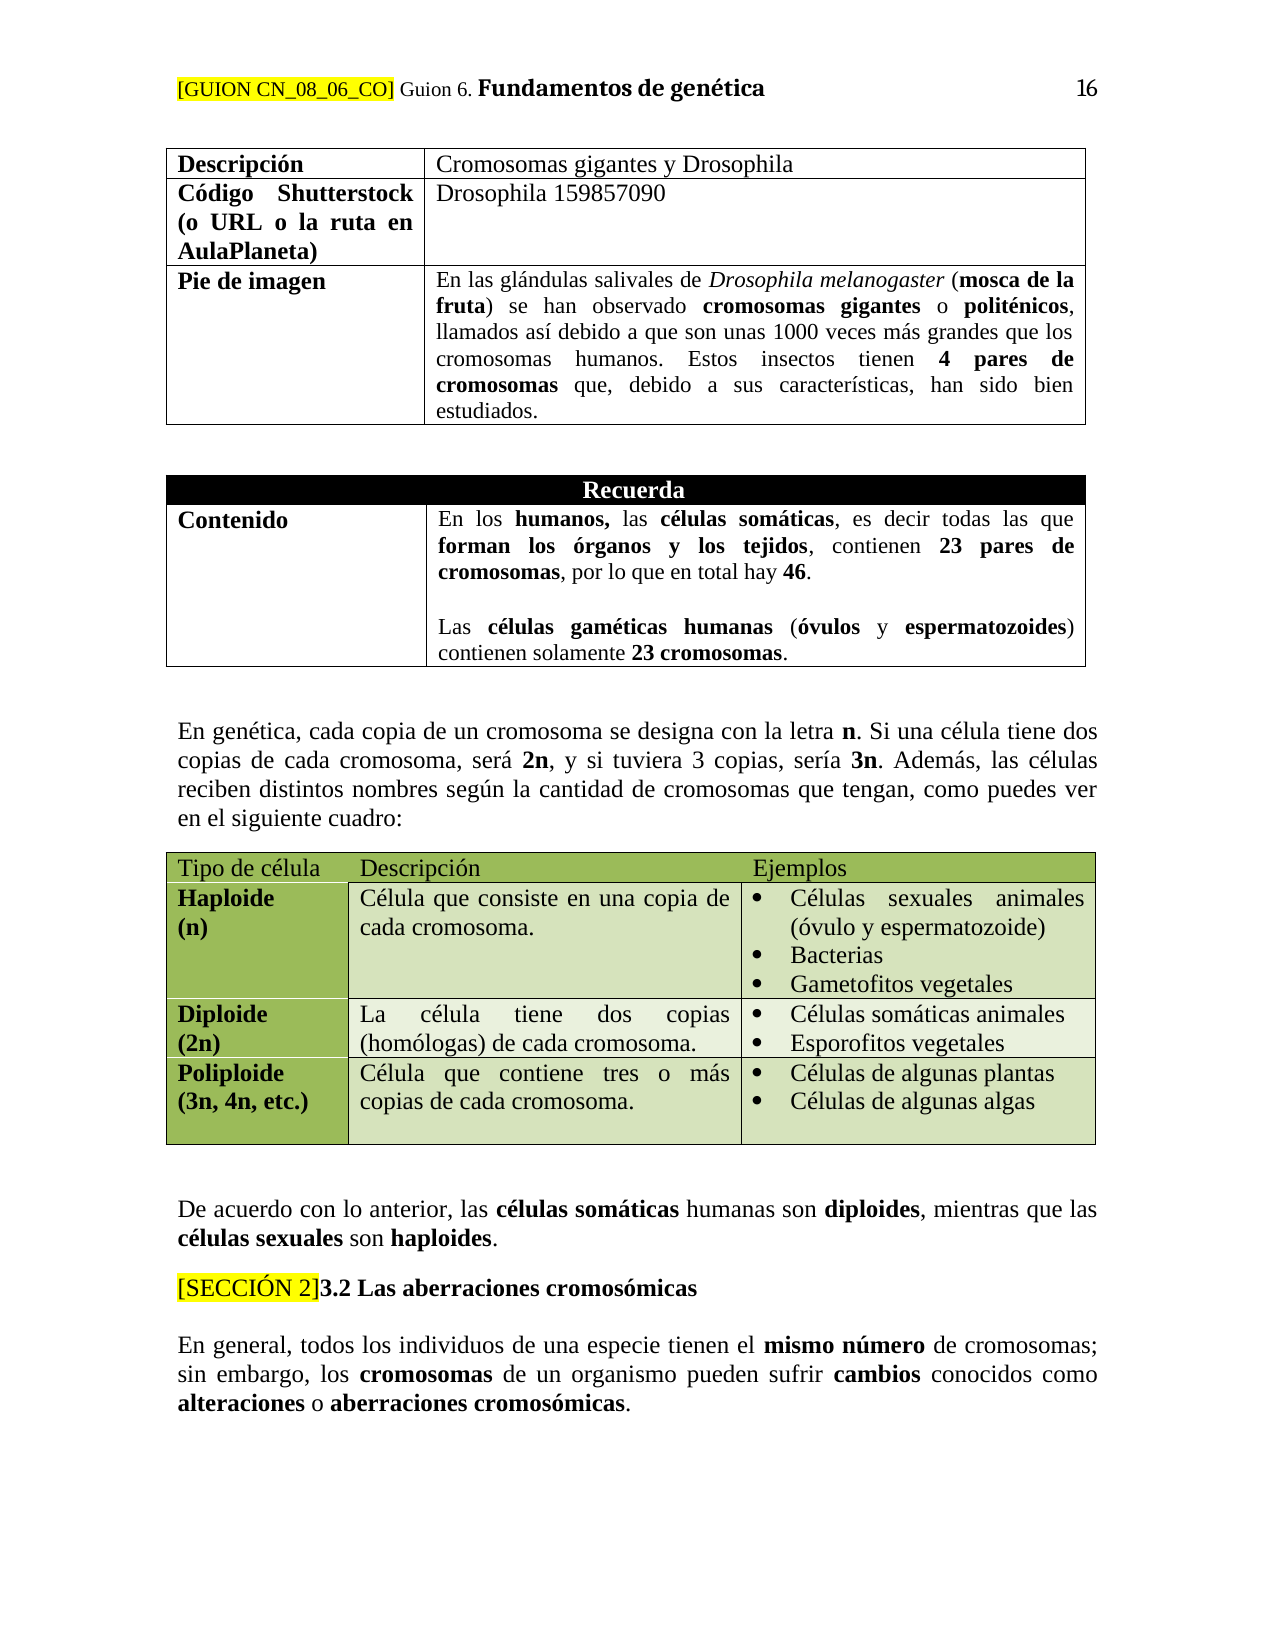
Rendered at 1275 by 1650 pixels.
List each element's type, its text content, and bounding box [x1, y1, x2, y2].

table_cell Poliploide (3n, 4n, etc.) [167, 1058, 348, 1144]
text [SECCIÓN 2]3.2 Las aberraciones cromosómicas [319, 1273, 1098, 1302]
table_cell En las glándulas salivales de Drosophila melanogaster (mosca de la fruta) se han observado cromosomas gigantes o politénicos, llamados así debido a que son unas 1000 veces más grandes que los cromosomas humanos. Estos insectos tienen 4 pares de cromosomas que, debido a sus características, han sido bien estudiados. [425, 266, 1085, 424]
table_cell Células de algunas plantas Células de algunas algas [742, 1058, 1095, 1144]
table_cell Célula que consiste en una copia de cada cromosoma. [349, 883, 741, 998]
table_cell La célula tiene dos copias (homólogas) de cada cromosoma. [349, 999, 741, 1057]
table_cell Haploide (n) [167, 883, 348, 998]
table_header Ejemplos [741, 853, 1095, 882]
text En genética, cada copia de un cromosoma se designa con la letra n. Si una célula tiene dos copias de cada cromosoma, será 2n, y si tuviera 3 copias, sería 3n. Además, las células reciben distintos nombres según la cantidad de cromosomas que tengan, como puedes ver en el siguiente cuadro: [177, 716, 1098, 831]
table_cell Célula que contiene tres o más copias de cada cromosoma. [349, 1058, 741, 1144]
table_cell En los humanos, las células somáticas, es decir todas las que forman los órganos y los tejidos, contienen 23 pares de cromosomas, por lo que en total hay 46. Las células gaméticas humanas (óvulos y espermatozoides) contienen solamente 23 cromosomas. [427, 505, 1085, 666]
table_cell Drosophila 159857090 [425, 179, 1085, 265]
table_cell Diploide (2n) [167, 999, 348, 1057]
text En general, todos los individuos de una especie tienen el mismo número de cromosomas; sin embargo, los cromosomas de un organismo pueden sufrir cambios conocidos como alteraciones o aberraciones cromosómicas. [177, 1330, 1098, 1417]
table_header Descripción [348, 853, 741, 882]
table_cell Descripción [167, 149, 424, 177]
table_cell Contenido [167, 505, 426, 666]
table_cell Código Shutterstock (o URL o la ruta en AulaPlaneta) [167, 179, 424, 265]
table_cell Células somáticas animales Esporofitos vegetales [742, 999, 1095, 1057]
table_cell Cromosomas gigantes y Drosophila [425, 149, 1085, 177]
table_cell Células sexuales animales (óvulo y espermatozoide) Bacterias Gametofitos vegetales [742, 883, 1095, 998]
table_header Recuerda [167, 476, 1085, 504]
table_header Tipo de célula [167, 853, 348, 882]
table_cell Pie de imagen [167, 266, 424, 424]
text De acuerdo con lo anterior, las células somáticas humanas son diploides, mientras que las células sexuales son haploides. [177, 1194, 1098, 1252]
